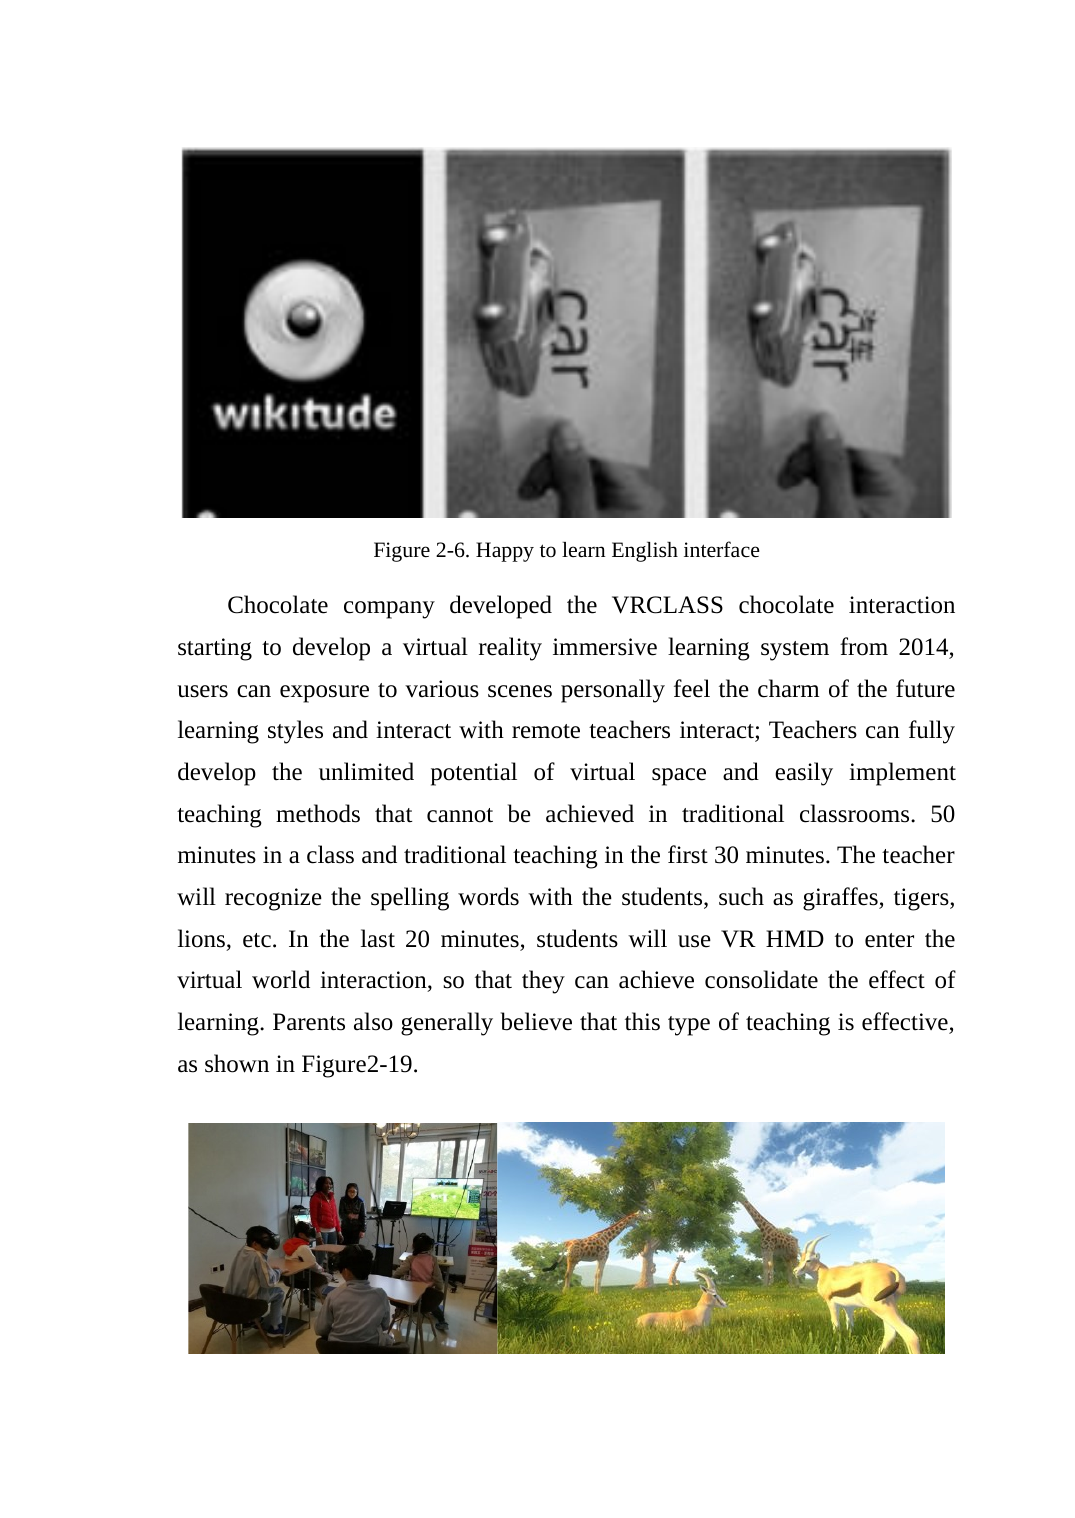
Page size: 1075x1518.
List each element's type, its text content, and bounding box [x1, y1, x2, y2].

picture [188, 1122, 945, 1354]
picture [181, 147, 952, 518]
text Chocolate company developed the VRCLASS chocolate interaction starting to develop a virtual reality immersive learning system from 2014, users can exposure to various scenes personally feel the charm of the future learning styles and interact with remote teachers interact; Teachers can fully develop the unlimited potential of virtual space and easily implement teaching methods that cannot be achieved in traditional classrooms. 50 minutes in a class and traditional teaching in the first 30 minutes. The teacher will recognize the spelling words with the students, such as giraffes, tigers, lions, etc. In the last 20 minutes, students will use VR HMD to enter the virtual world interaction, so that they can achieve consolidate the effect of learning. Parents also generally believe that this type of teaching is effective, as shown in Figure2-19. [177, 581, 956, 1081]
text Figure 2-6. Happy to learn English interface [177, 537, 956, 562]
